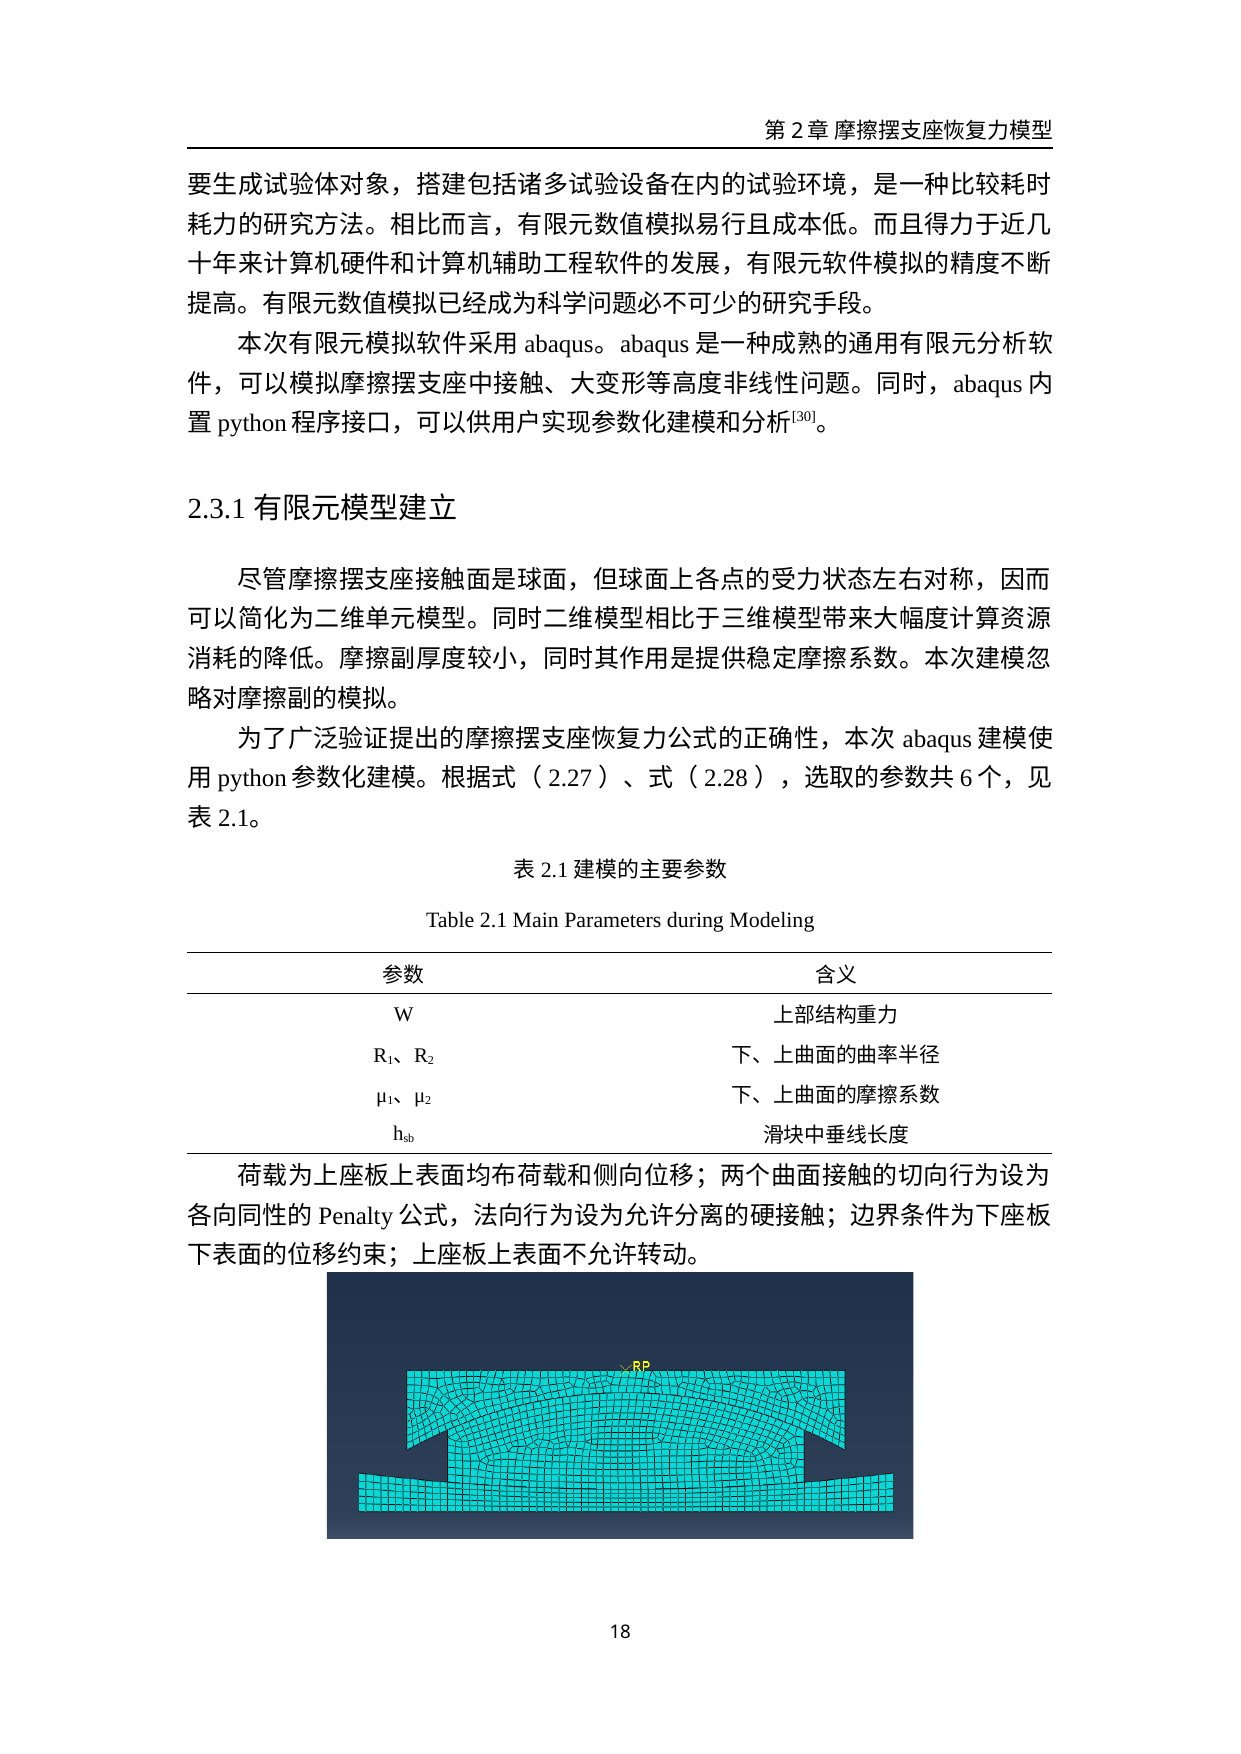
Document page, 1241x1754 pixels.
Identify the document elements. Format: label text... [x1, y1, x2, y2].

table_cell hsb [187, 1113, 619, 1153]
table_cell W [187, 994, 619, 1034]
subtitle 有限元模型建立 [187, 466, 1053, 545]
picture [326, 1272, 914, 1539]
table_cell 下、上曲面的曲率半径 [620, 1034, 1052, 1073]
table_cell 上部结构重力 [620, 994, 1052, 1034]
table_cell 滑块中垂线长度 [620, 1113, 1052, 1153]
table_header 参数 [187, 953, 619, 993]
table_header 含义 [620, 953, 1052, 993]
text 本次有限元模拟软件采用abaqus。abaqus是一种成熟的通用有限元分析软件，可以模拟摩擦摆支座中接触、大变形等高度非线性问题。同时，abaqus内置python程序接口，可以供用户实现参数化建模和分析[30]。 [187, 322, 1053, 441]
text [187, 163, 1053, 322]
table_cell R1、R2 [187, 1034, 619, 1073]
text 荷载为上座板上表面均布荷载和侧向位移；两个曲面接触的切向行为设为各向同性的Penalty公式，法向行为设为允许分离的硬接触；边界条件为下座板下表面的位移约束；上座板上表面不允许转动。 [187, 1154, 1053, 1273]
table_cell 下、上曲面的摩擦系数 [620, 1074, 1052, 1113]
table_cell μ1、μ2 [187, 1074, 619, 1113]
text 尽管摩擦摆支座接触面是球面，但球面上各点的受力状态左右对称，因而可以简化为二维单元模型。同时二维模型相比于三维模型带来大幅度计算资源消耗的降低。摩擦副厚度较小，同时其作用是提供稳定摩擦系数。本次建模忽略对摩擦副的模拟。 [187, 558, 1053, 716]
